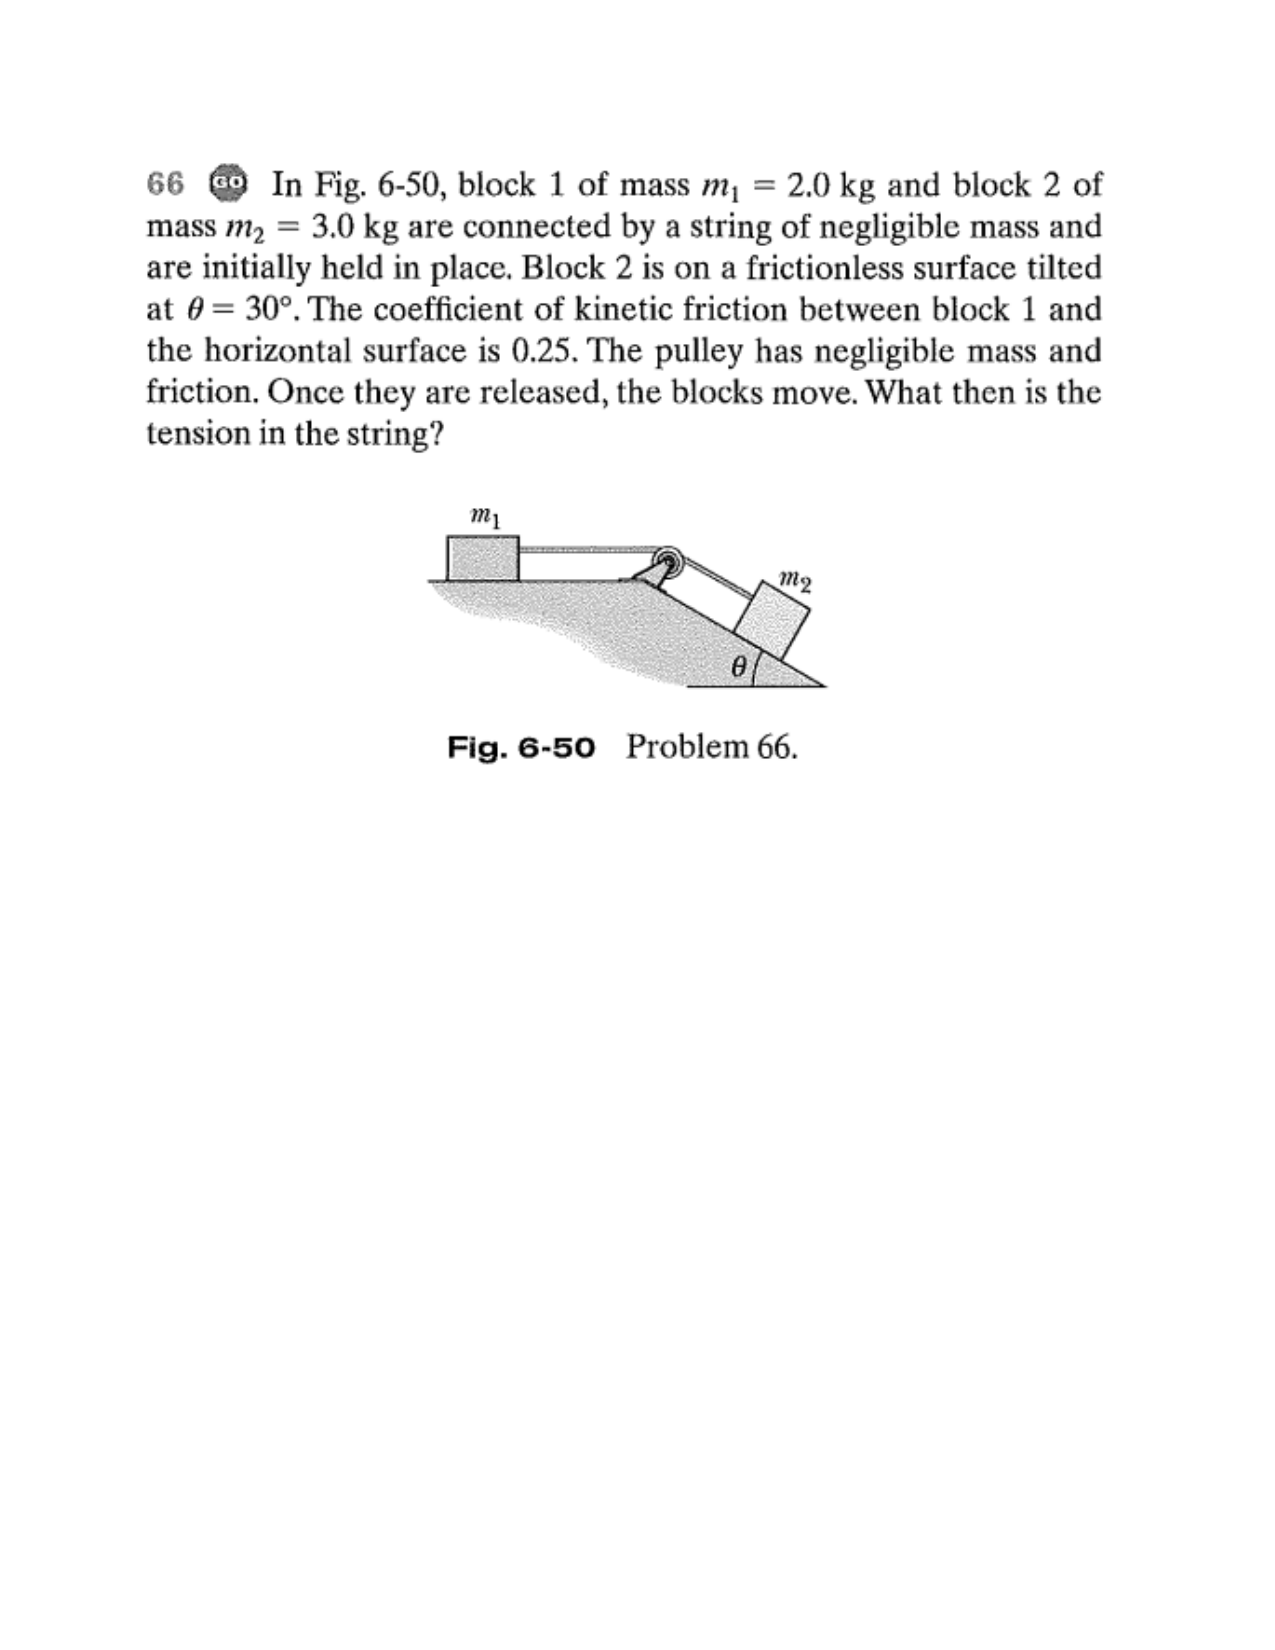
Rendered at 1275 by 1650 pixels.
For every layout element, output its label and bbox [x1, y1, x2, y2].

picture [135, 150, 1129, 800]
